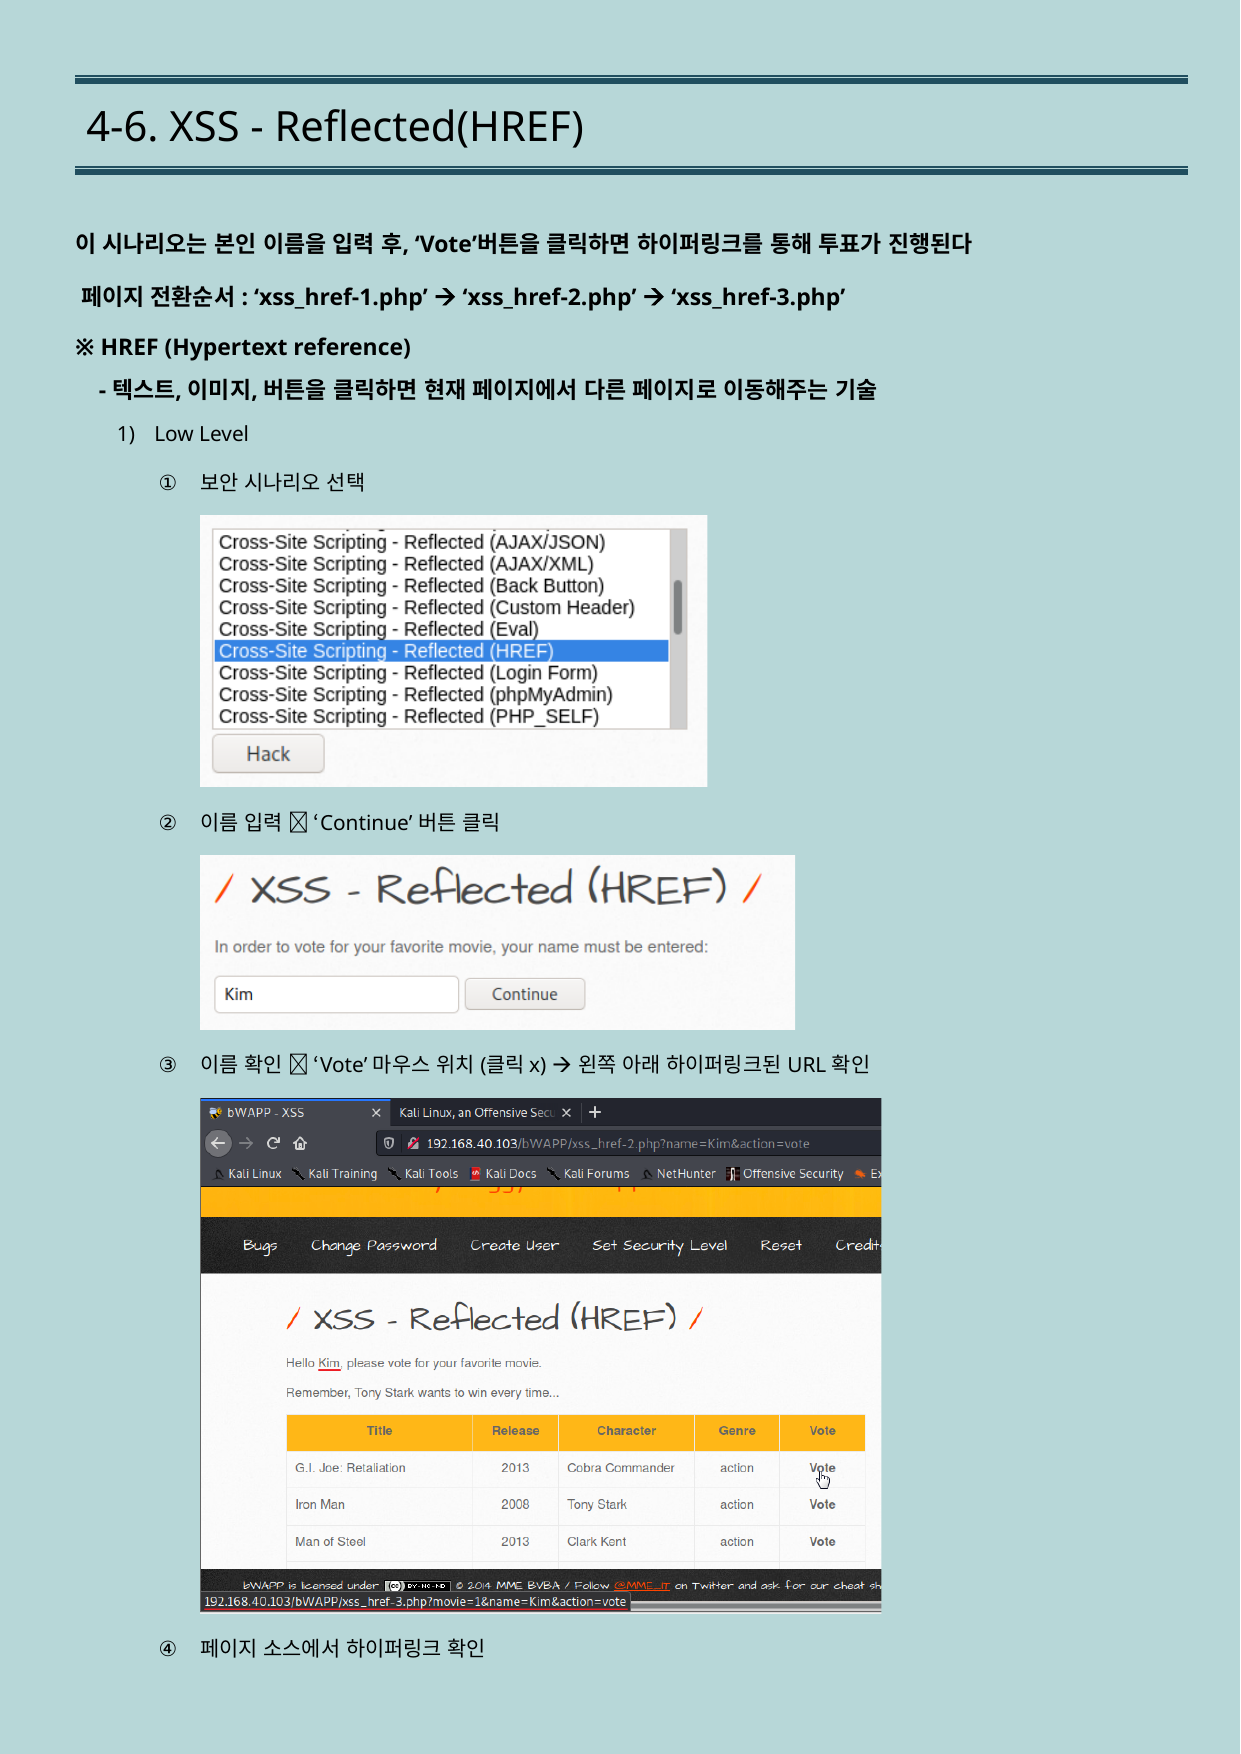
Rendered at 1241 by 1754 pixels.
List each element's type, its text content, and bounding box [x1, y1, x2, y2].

table_header 4-6. XSS - Reflected(HREF) [75, 84, 1188, 166]
picture [200, 855, 796, 1030]
text 페이지 전환순서 : ‘xss_href-1.php’ ‘xss_href-2.php’ ‘xss_href-3.php’ [75, 278, 1165, 312]
text 이 시나리오는 본인 이름을 입력 후, ‘Vote’버튼을 클릭하면 하이퍼링크를 통해 투표가 진행된다 [75, 226, 1165, 259]
picture [200, 515, 708, 787]
text - 텍스트, 이미지, 버튼을 클릭하면 현재 페이지에서 다른 페이지로 이동해주는 기술 [75, 381, 1165, 402]
text ※ HREF (Hypertext reference) [75, 331, 1165, 362]
list 이름 입력 ‘Continue’ 버튼 클릭 [158, 806, 1165, 836]
list 보안 시나리오 선택 [158, 466, 1165, 496]
picture [200, 1098, 882, 1614]
list Low Level [117, 419, 1165, 447]
list 페이지 소스에서 하이퍼링크 확인 [158, 1632, 1165, 1662]
list 이름 확인 ‘Vote’ 마우스 위치 (클릭x) 왼쪽 아래 하이퍼링크된 URL 확인 [158, 1049, 1165, 1079]
